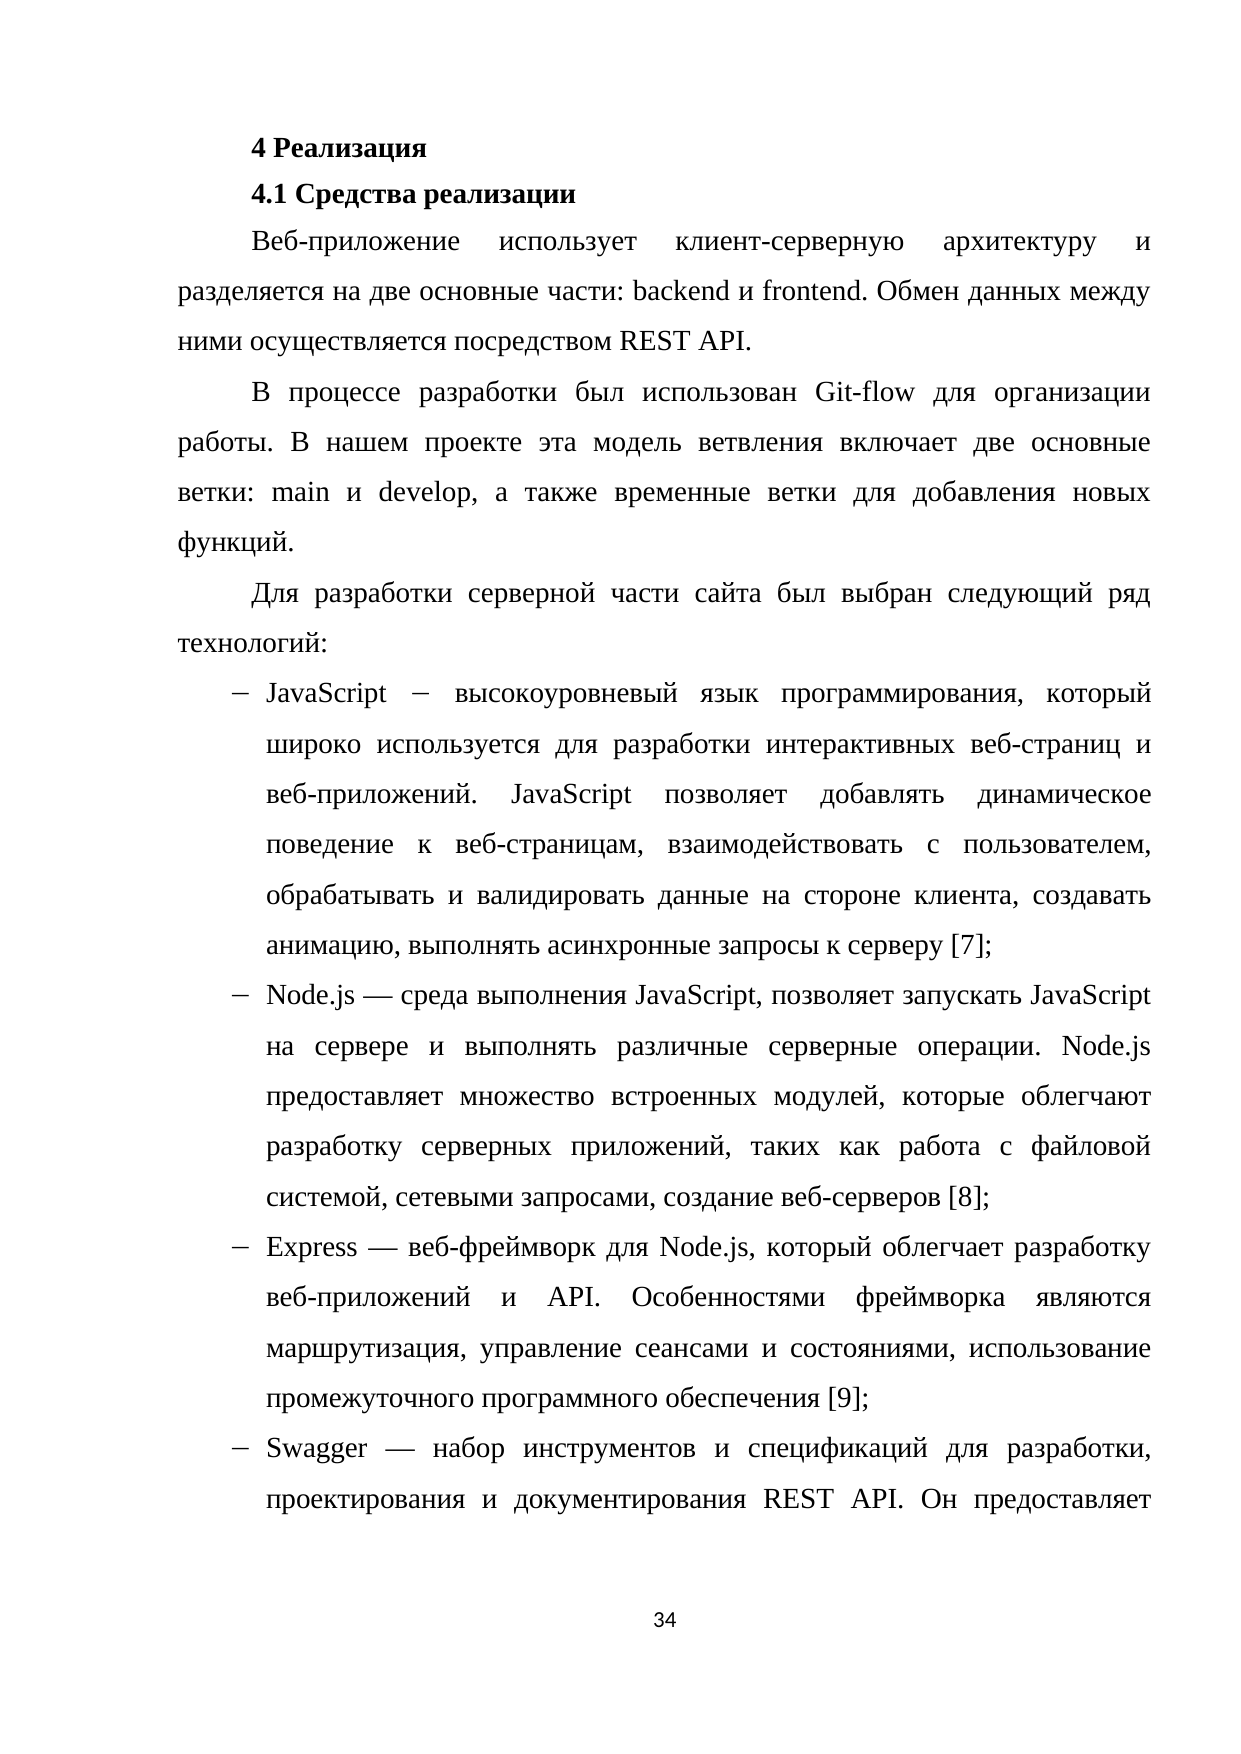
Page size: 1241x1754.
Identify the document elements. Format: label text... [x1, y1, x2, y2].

text В процессе разработки был использован Git-flow для организации работы. В нашем проекте эта модель ветвления включает две основные ветки: main и develop, а также временные ветки для добавления новых функций. [177, 374, 1152, 558]
text Веб-приложение использует клиент-серверную архитектуру и разделяется на две основные части: backend и frontend. Обмен данных между ними осуществляется посредством REST API. [177, 223, 1152, 357]
text Node.js — среда выполнения JavaScript, позволяет запускать JavaScript на сервере и выполнять различные серверные операции. Node.js предоставляет множество встроенных модулей, которые облегчают разработку серверных приложений, таких как работа с файловой системой, сетевыми запросами, создание веб-серверов [8]; [228, 977, 1152, 1212]
text Средства реализации [251, 177, 1152, 210]
text Для разработки серверной части сайта был выбран следующий ряд технологий: [177, 575, 1152, 659]
text JavaScript высокоуровневый язык программирования, который широко используется для разработки интерактивных веб-страниц и веб-приложений. JavaScript позволяет добавлять динамическое поведение к веб-страницам, взаимодействовать с пользователем, обрабатывать и валидировать данные на стороне клиента, создавать анимацию, выполнять асинхронные запросы к серверу [7]; [228, 676, 1152, 961]
text Express — веб-фреймворк для Node.js, который облегчает разработку веб-приложений и API. Особенностями фреймворка являются маршрутизация, управление сеансами и состояниями, использование промежуточного программного обеспечения [9]; [228, 1229, 1152, 1414]
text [228, 1431, 1152, 1514]
text Реализация [251, 131, 1152, 164]
